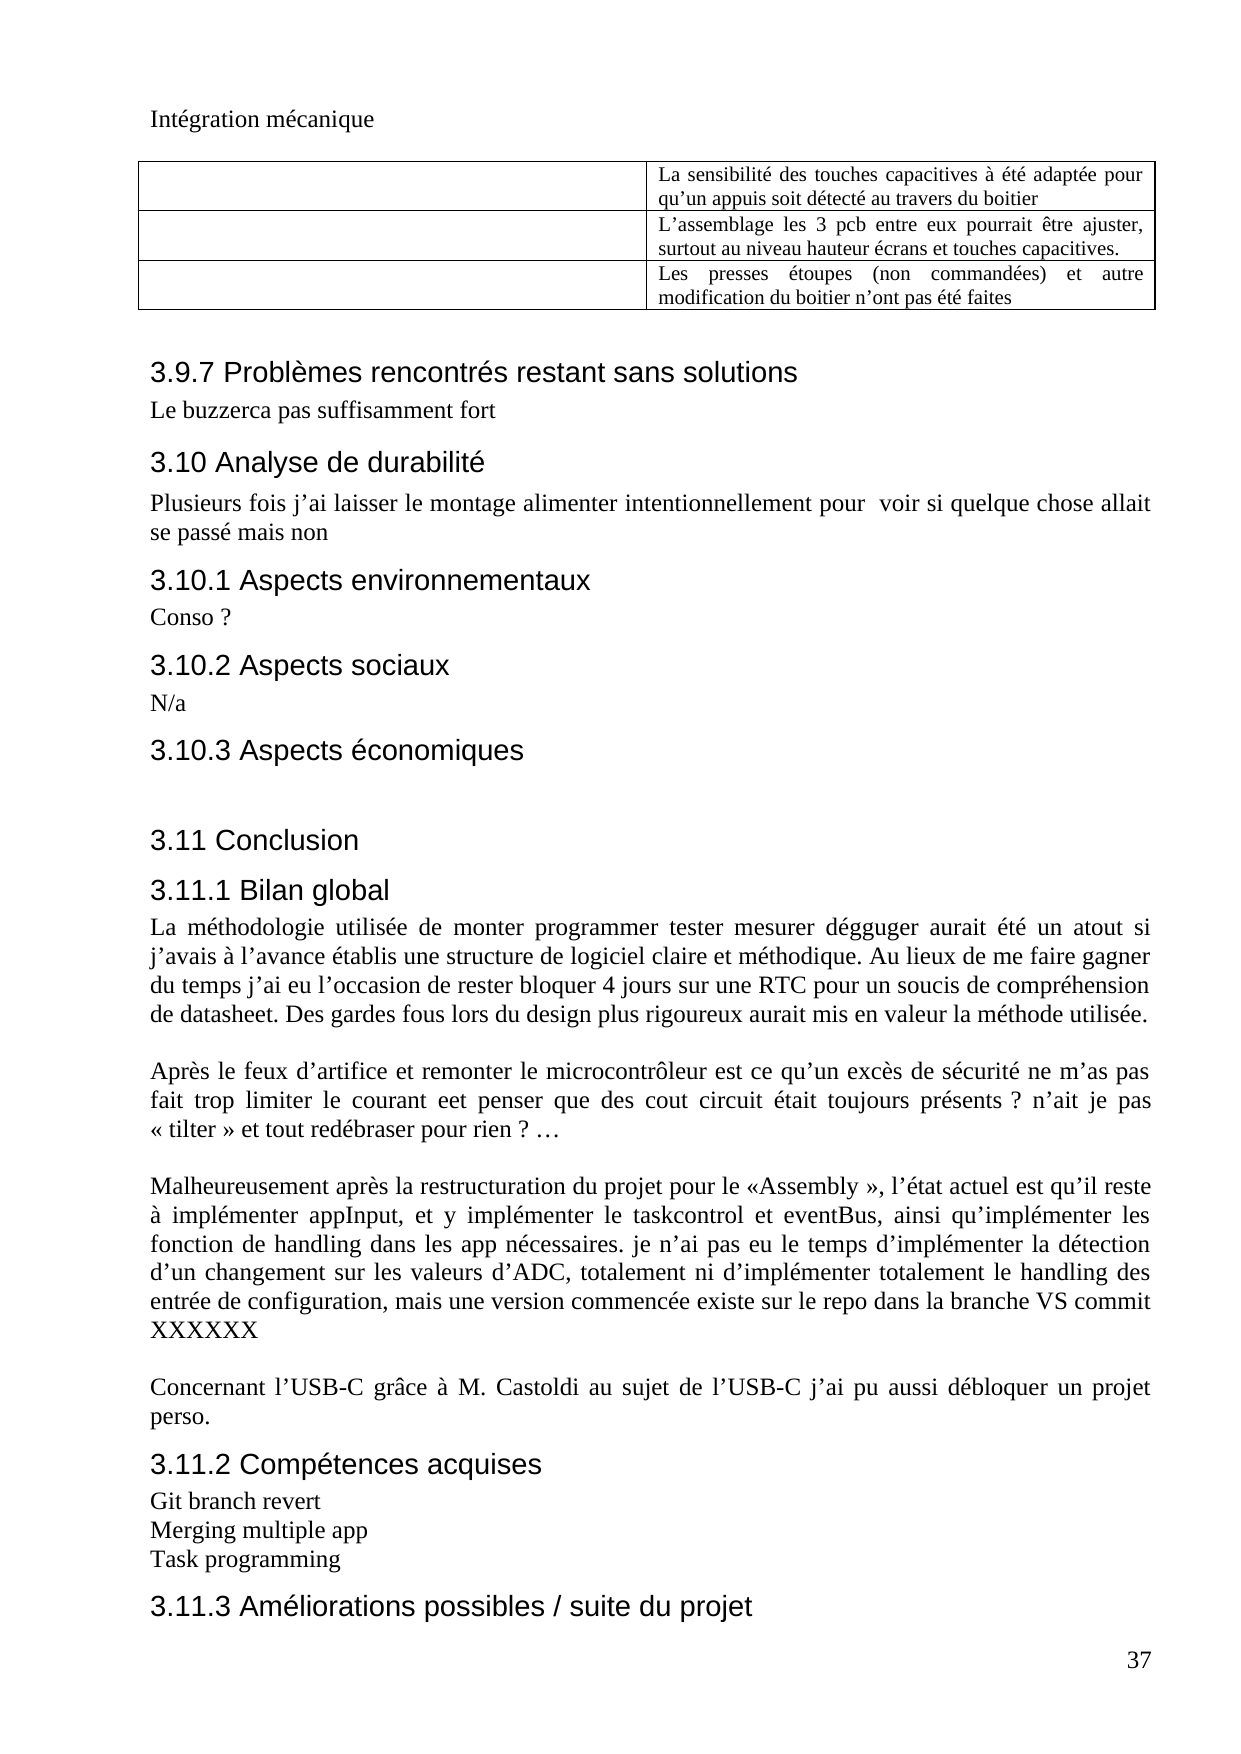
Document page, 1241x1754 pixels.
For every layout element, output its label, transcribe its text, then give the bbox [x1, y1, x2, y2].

text Intégration mécanique [150, 104, 1152, 132]
table_cell [139, 211, 646, 259]
table_header [139, 162, 646, 210]
text Merging multiple app [150, 1515, 1152, 1544]
text La méthodologie utilisée de monter programmer tester mesurer dégguger aurait été un atout si j’avais à l’avance établis une structure de logiciel claire et méthodique. Au lieux de me faire gagner du temps j’ai eu l’occasion de rester bloquer 4 jours sur une RTC pour un soucis de compréhension de datasheet. Des gardes fous lors du design plus rigoureux aurait mis en valeur la méthode utilisée. [150, 912, 1152, 1027]
text N/a [150, 688, 1152, 716]
text Git branch revert [150, 1486, 1152, 1515]
subtitle Aspects économiques [150, 733, 1152, 767]
text Le buzzerca pas suffisamment fort [150, 395, 1152, 424]
text Task programming [150, 1544, 1152, 1573]
subtitle Bilan global [150, 873, 1152, 906]
subtitle Conclusion [150, 822, 1152, 856]
subtitle Aspects sociaux [150, 648, 1152, 681]
table_header La sensibilité des touches capacitives à été adaptée pour qu’un appuis soit détecté au travers du boitier [647, 162, 1154, 210]
table_cell L’assemblage les 3 pcb entre eux pourrait être ajuster, surtout au niveau hauteur écrans et touches capacitives. [647, 211, 1154, 259]
subtitle Problèmes rencontrés restant sans solutions [150, 355, 1152, 389]
text Plusieurs fois j’ai laisser le montage alimenter intentionnellement pour voir si quelque chose allait se passé mais non [150, 488, 1152, 546]
subtitle Analyse de durabilité [150, 444, 1152, 478]
text Après le feux d’artifice et remonter le microcontrôleur est ce qu’un excès de sécurité ne m’as pas fait trop limiter le courant eet penser que des cout circuit était toujours présents ? n’ait je pas « tilter » et tout redébraser pour rien ? … [150, 1056, 1152, 1142]
subtitle Améliorations possibles / suite du projet [150, 1589, 1152, 1623]
text Conso ? [150, 602, 1152, 631]
subtitle Compétences acquises [150, 1447, 1152, 1480]
text Malheureusement après la restructuration du projet pour le «Assembly », l’état actuel est qu’il reste à implémenter appInput, et y implémenter le taskcontrol et eventBus, ainsi qu’implémenter les fonction de handling dans les app nécessaires. je n’ai pas eu le temps d’implémenter la détection d’un changement sur les valeurs d’ADC, totalement ni d’implémenter totalement le handling des entrée de configuration, mais une version commencée existe sur le repo dans la branche VS commit XXXXXX [150, 1171, 1152, 1344]
text Concernant l’USB-C grâce à M. Castoldi au sujet de l’USB-C j’ai pu aussi débloquer un projet perso. [150, 1372, 1152, 1430]
subtitle Aspects environnementaux [150, 563, 1152, 596]
table_cell Les presses étoupes (non commandées) et autre modification du boitier n’ont pas été faites [647, 261, 1154, 309]
table_cell [139, 261, 646, 309]
